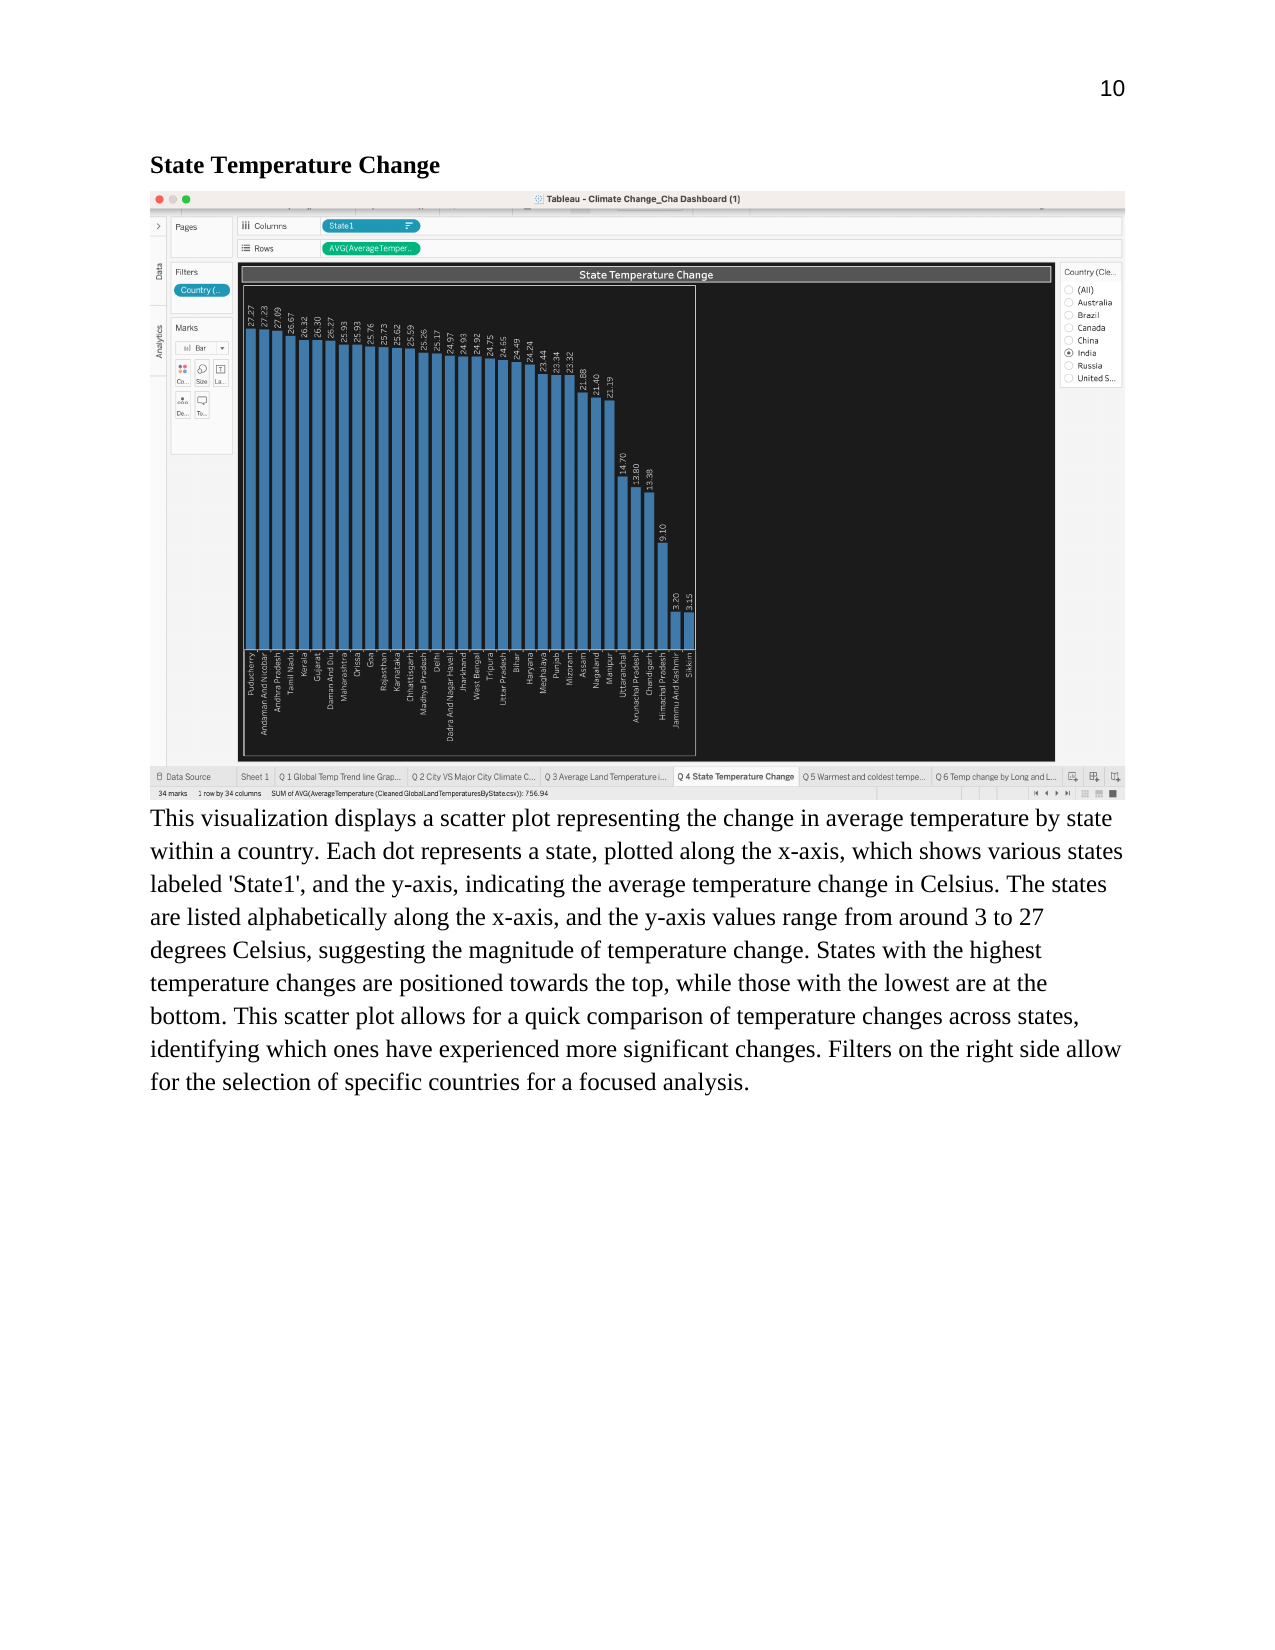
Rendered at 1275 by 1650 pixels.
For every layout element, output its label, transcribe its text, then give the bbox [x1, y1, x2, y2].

text This visualization displays a scatter plot representing the change in average temperature by state within a country. Each dot represents a state, plotted along the x-axis, which shows various states labeled 'State1', and the y-axis, indicating the average temperature change in Celsius. The states are listed alphabetically along the x-axis, and the y-axis values range from around 3 to 27 degrees Celsius, suggesting the magnitude of temperature change. States with the highest temperature changes are positioned towards the top, while those with the lowest are at the bottom. This scatter plot allows for a quick comparison of temperature changes across states, identifying which ones have experienced more significant changes. Filters on the right side allow for the selection of specific countries for a focused analysis. [150, 803, 1125, 1096]
picture [150, 191, 1125, 800]
subtitle State Temperature Change [150, 150, 1125, 179]
